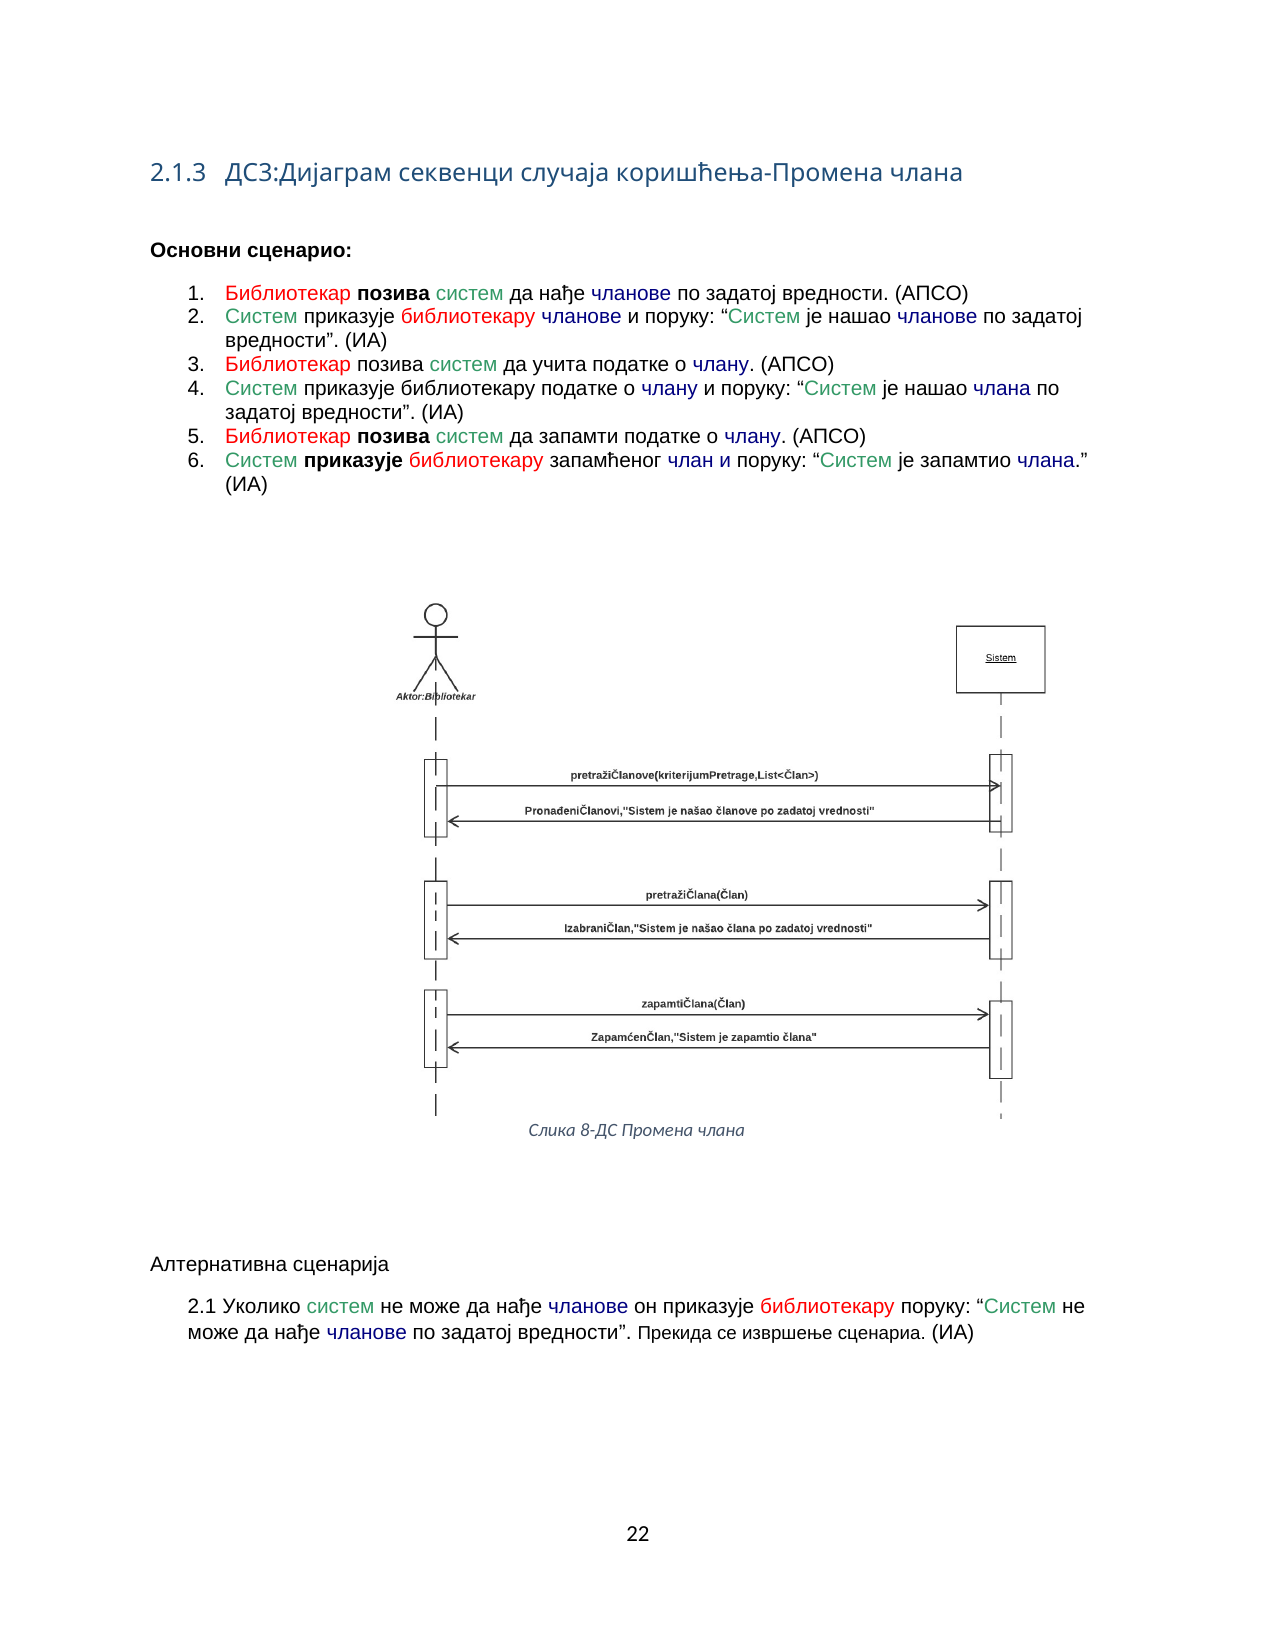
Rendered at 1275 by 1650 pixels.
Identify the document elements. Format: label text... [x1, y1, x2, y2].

list Библиотекар позива систем да нађе чланове по задатој вредности. (АПСО) [187, 280, 1125, 304]
list (ИА) [225, 472, 1125, 496]
text Основни сценарио: [150, 238, 1125, 262]
picture [225, 571, 1200, 1119]
list Систем приказује библиотекару податке о члану и поруку: “Систем је нашао члана по задатој вредности”. (ИА) [187, 376, 1125, 424]
text Слика 8-ДС Промена члана [150, 1118, 1125, 1141]
subtitle ДС3:Дијаграм секвенци случаја коришћења-Промена члана [150, 154, 1125, 188]
list Библиотекар позива систем да учита податке о члану. (АПСО) [187, 352, 1125, 376]
list Библиотекар позива систем да запамти податке о члану. (АПСО) [187, 424, 1125, 448]
text 2.1 Уколико систем не може да нађе чланове он приказује библиотекару поруку: “Систем не може да нађе чланове по задатој вредности”. Прекида се извршење сценариа. (ИА) [187, 1294, 1125, 1344]
list Систем приказује библиотекару чланове и поруку: “Систем је нашао чланове по задатој вредности”. (ИА) [187, 304, 1125, 352]
text Алтернативна сценарија [150, 1252, 1125, 1276]
list Систем приказује библиотекару запамћеног члан и поруку: “Систем је запамтио члана.” [187, 448, 1125, 472]
